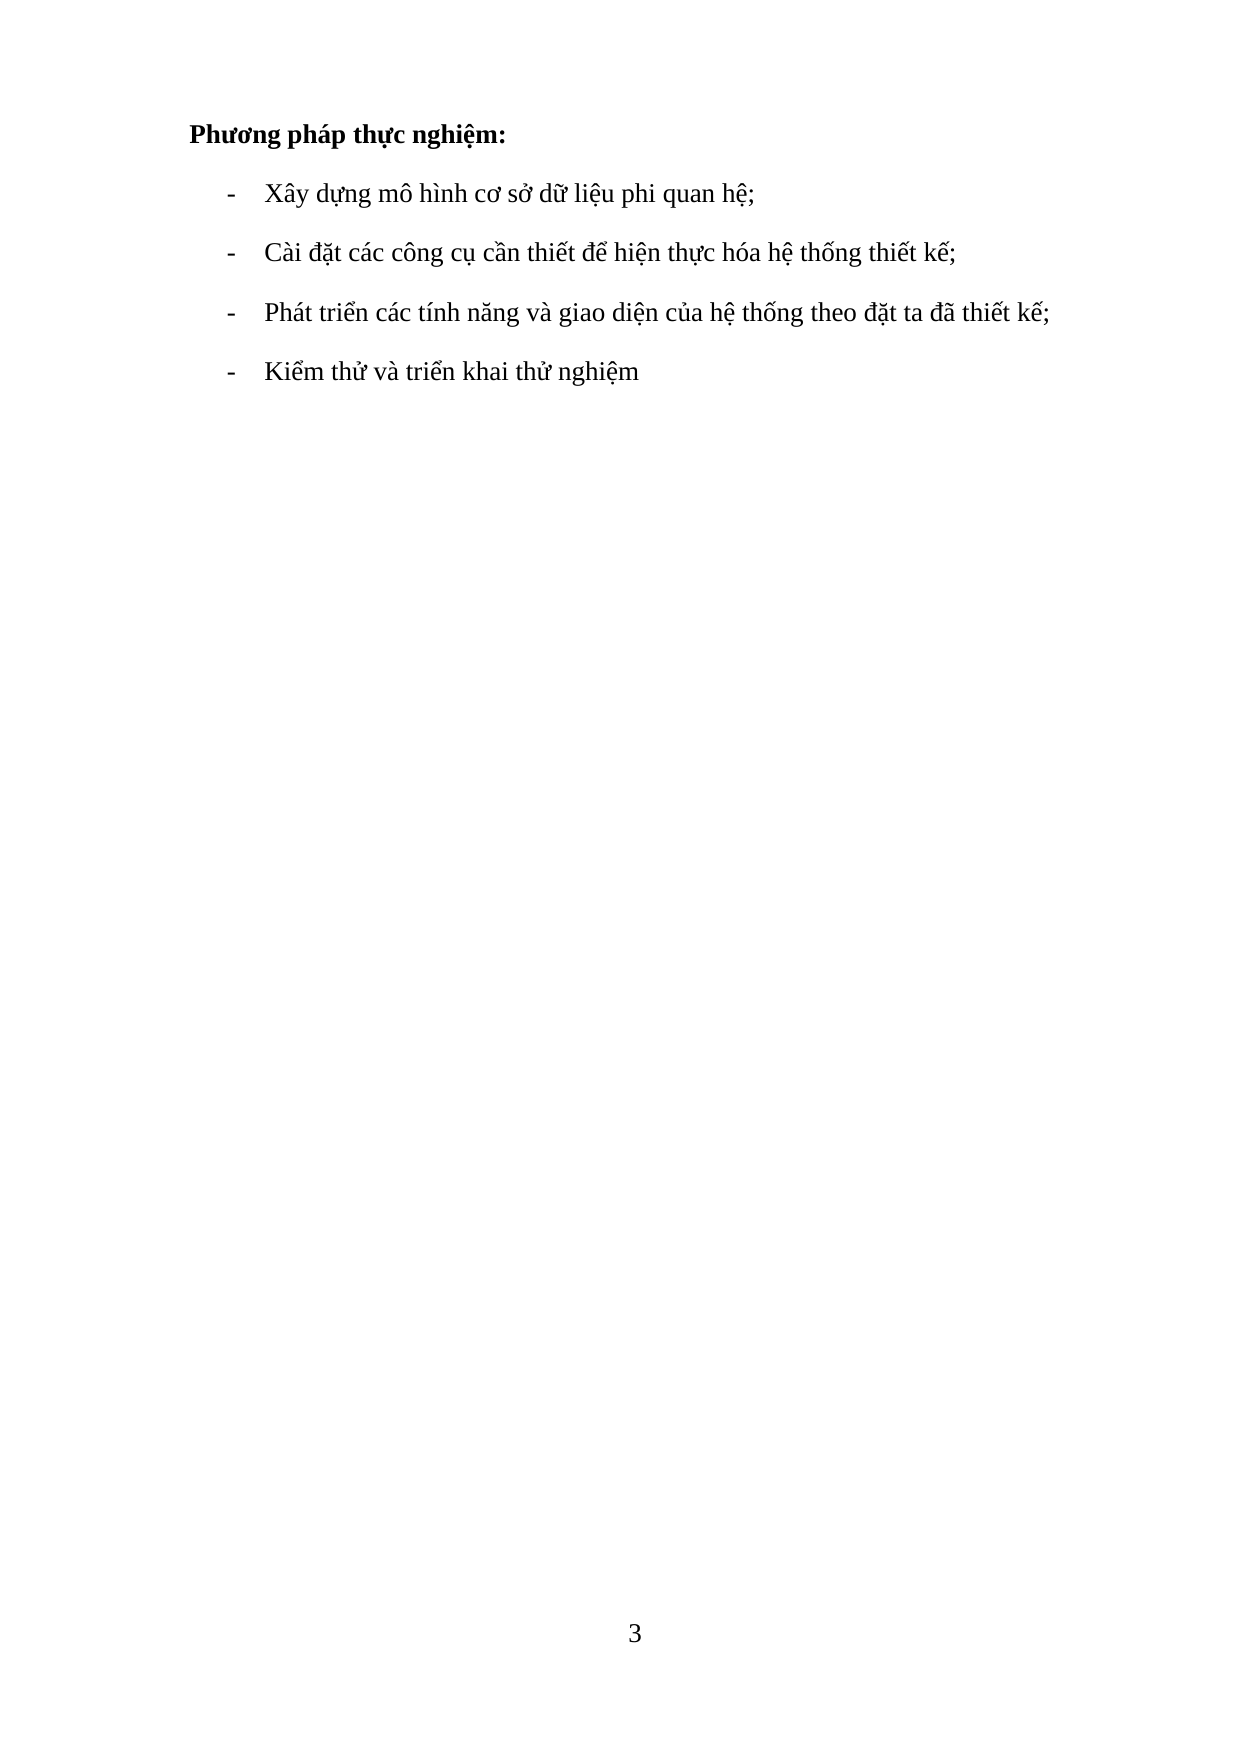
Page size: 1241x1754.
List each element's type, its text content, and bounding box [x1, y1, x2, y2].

list Cài đặt các công cụ cần thiết để hiện thực hóa hệ thống thiết kế; [227, 236, 1122, 268]
list Xây dựng mô hình cơ sở dữ liệu phi quan hệ; [227, 177, 1122, 208]
list Phát triển các tính năng và giao diện của hệ thống theo đặt ta đã thiết kế; [227, 296, 1122, 327]
list Kiểm thử và triển khai thử nghiệm [227, 355, 1122, 386]
text Phương pháp thực nghiệm: [148, 118, 1122, 149]
